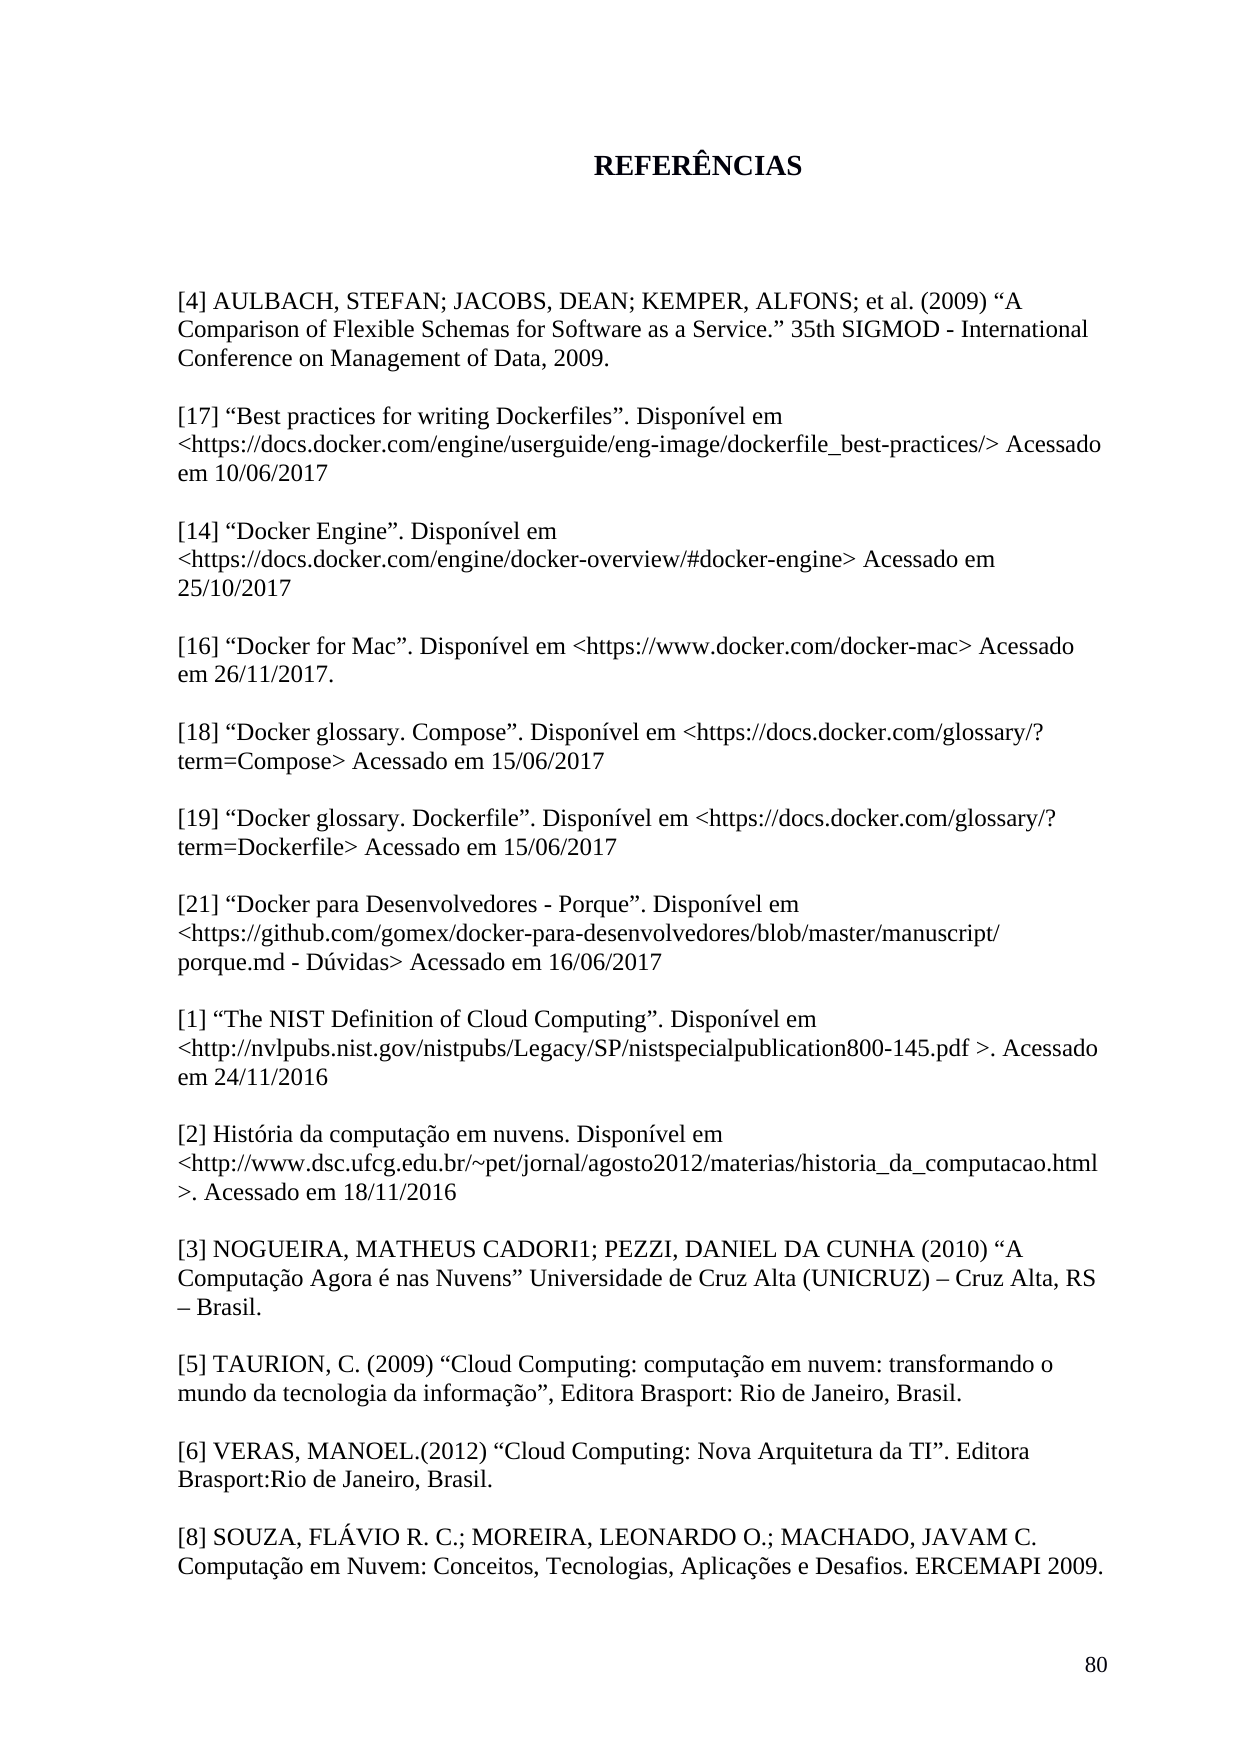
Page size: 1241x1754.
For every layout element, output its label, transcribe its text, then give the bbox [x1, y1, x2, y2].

text [16] “Docker for Mac”. Disponível em <https://www.docker.com/docker-mac> Acessado em 26/11/2017. [177, 631, 1107, 688]
text [14] “Docker Engine”. Disponível em <https://docs.docker.com/engine/docker-overview/#docker-engine> Acessado em 25/10/2017 [177, 516, 1107, 602]
text [21] “Docker para Desenvolvedores - Porque”. Disponível em <https://github.com/gomex/docker-para-desenvolvedores/blob/master/manuscript/porque.md - Dúvidas> Acessado em 16/06/2017 [177, 889, 1107, 976]
text [1] “The NIST Definition of Cloud Computing”. Disponível em <http://nvlpubs.nist.gov/nistpubs/Legacy/SP/nistspecialpublication800-145.pdf >. Acessado em 24/11/2016 [177, 1004, 1107, 1091]
text Conference on Management of Data, 2009. [177, 343, 1107, 372]
text [18] “Docker glossary. Compose”. Disponível em <https://docs.docker.com/glossary/?term=Compose> Acessado em 15/06/2017 [177, 717, 1107, 774]
text [19] “Docker glossary. Dockerfile”. Disponível em <https://docs.docker.com/glossary/?term=Dockerfile> Acessado em 15/06/2017 [177, 803, 1107, 861]
text [3] NOGUEIRA, MATHEUS CADORI1; PEZZI, DANIEL DA CUNHA (2010) “A Computação Agora é nas Nuvens” Universidade de Cruz Alta (UNICRUZ) – Cruz Alta, RS – Brasil. [177, 1234, 1107, 1321]
text [17] “Best practices for writing Dockerfiles”. Disponível em <https://docs.docker.com/engine/userguide/eng-image/dockerfile_best-practices/> Acessado em 10/06/2017 [177, 401, 1107, 487]
text [4] AULBACH, STEFAN; JACOBS, DEAN; KEMPER, ALFONS; et al. (2009) “A Comparison of Flexible Schemas for Software as a Service.” 35th SIGMOD - International [177, 286, 1107, 343]
text [5] TAURION, C. (2009) “Cloud Computing: computação em nuvem: transformando o mundo da tecnologia da informação”, Editora Brasport: Rio de Janeiro, Brasil. [177, 1349, 1107, 1407]
text REFERÊNCIAS [288, 148, 1107, 181]
text [2] História da computação em nuvens. Disponível em <http://www.dsc.ufcg.edu.br/~pet/jornal/agosto2012/materias/historia_da_computacao.html>. Acessado em 18/11/2016 [177, 1119, 1107, 1206]
text [8] SOUZA, FLÁVIO R. C.; MOREIRA, LEONARDO O.; MACHADO, JAVAM C. Computação em Nuvem: Conceitos, Tecnologias, Aplicações e Desafios. ERCEMAPI 2009. [177, 1522, 1107, 1579]
text [6] VERAS, MANOEL.(2012) “Cloud Computing: Nova Arquitetura da TI”. Editora Brasport:Rio de Janeiro, Brasil. [177, 1436, 1107, 1493]
